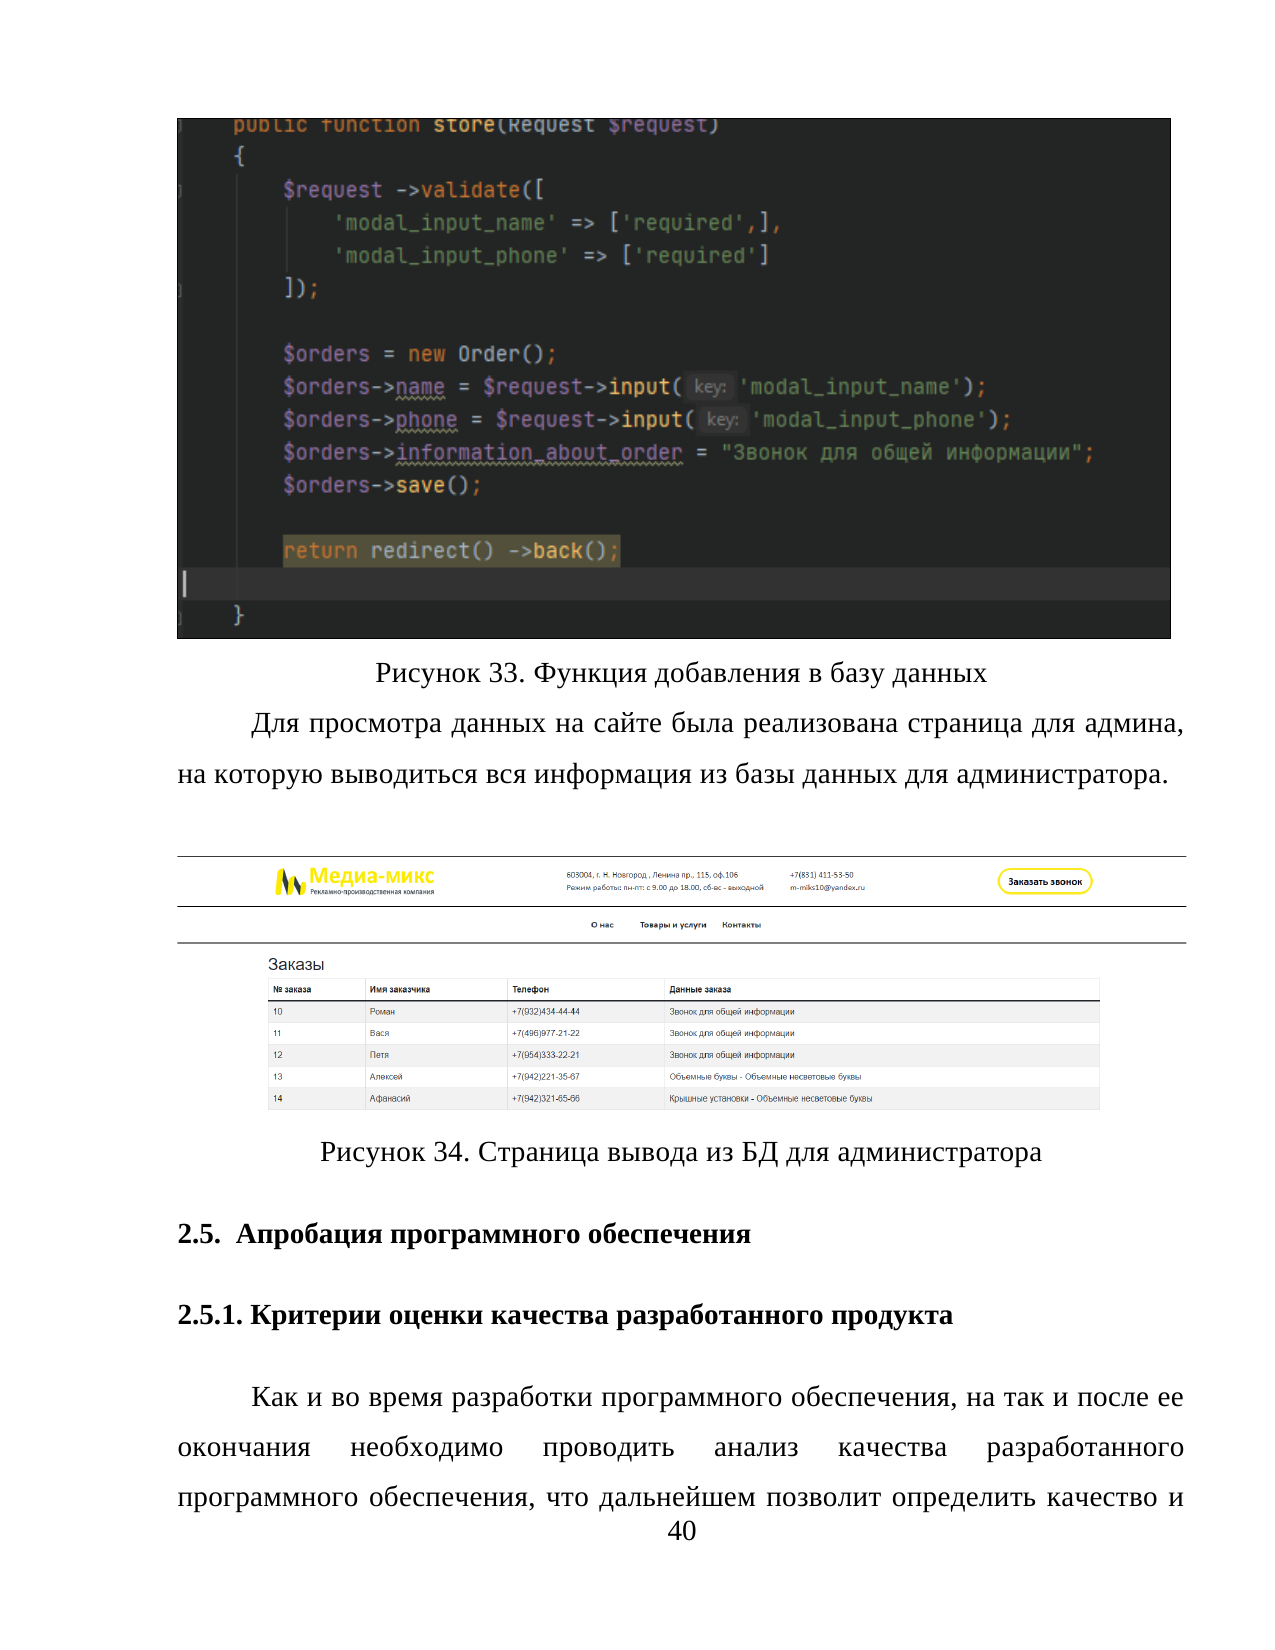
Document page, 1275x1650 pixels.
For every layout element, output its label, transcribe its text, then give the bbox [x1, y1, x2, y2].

text Рисунок 33. Функция добавления в базу данных [177, 655, 1186, 689]
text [177, 1379, 1186, 1513]
text Рисунок 34. Страница вывода из БД для администратора [177, 1134, 1186, 1168]
subtitle 2.5. Апробация программного обеспечения [177, 1216, 1186, 1249]
text Для просмотра данных на сайте была реализована страница для админа, на которую выводиться вся информация из базы данных для администратора. [177, 706, 1186, 789]
picture [177, 856, 1187, 1118]
subtitle 2.5.1. Критерии оценки качества разработанного продукта [177, 1297, 1186, 1331]
picture [178, 119, 1170, 638]
